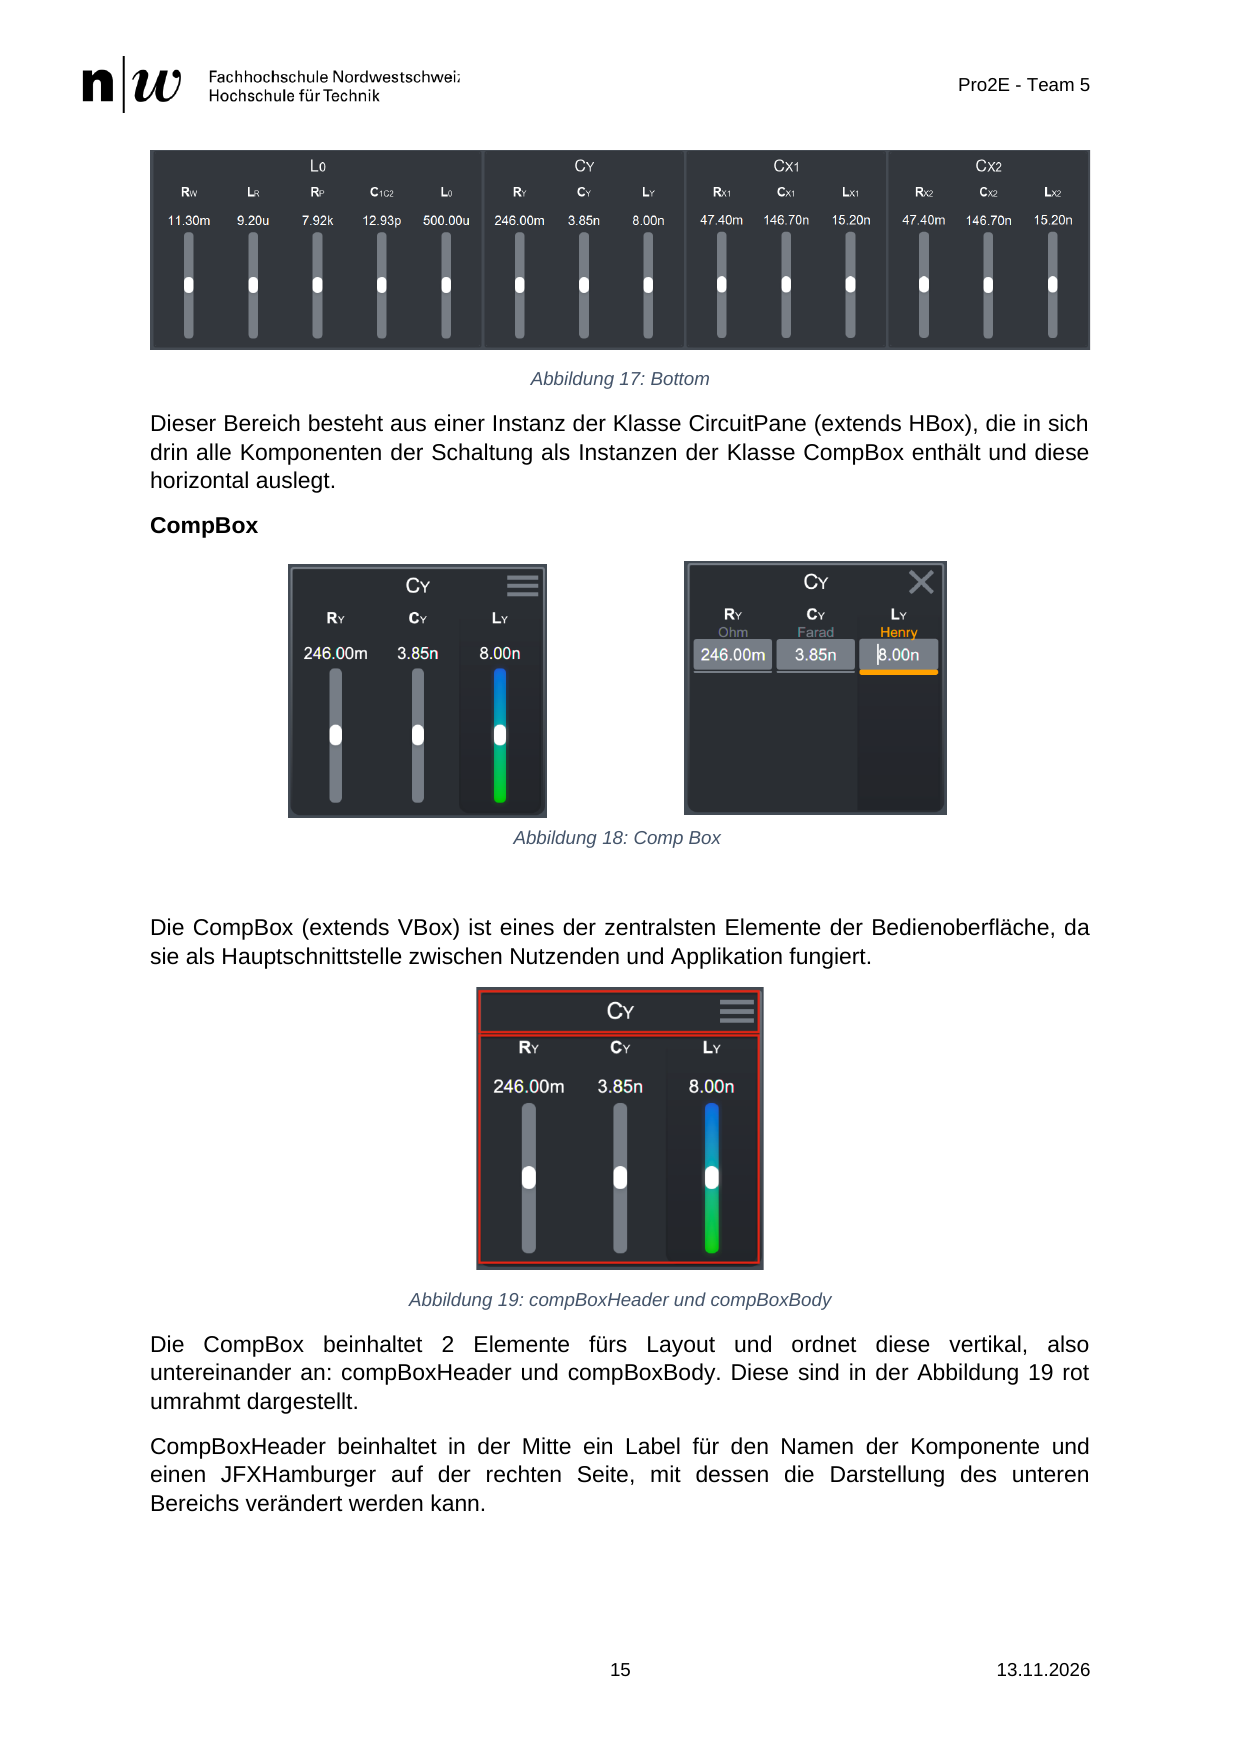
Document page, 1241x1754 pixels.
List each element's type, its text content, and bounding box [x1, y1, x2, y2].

text CompBox [150, 512, 1090, 539]
text Dieser Bereich besteht aus einer Instanz der Klasse CircuitPane (extends HBox), die in sich drin alle Komponenten der Schaltung als Instanzen der Klasse CompBox enthält und diese horizontal auslegt. [150, 410, 1090, 494]
text Abbildung 17: Bottom [150, 368, 1090, 389]
picture [476, 987, 764, 1270]
text Die CompBox beinhaltet 2 Elemente fürs Layout und ordnet diese vertikal, also untereinander an: compBoxHeader und compBoxBody. Diese sind in der Abbildung 19 rot umrahmt dargestellt. [150, 1331, 1090, 1414]
picture [150, 150, 1091, 350]
text CompBoxHeader beinhaltet in der Mitte ein Label für den Namen der Komponente und einen JFXHamburger auf der rechten Seite, mit dessen die Darstellung des unteren Bereichs verändert werden kann. [150, 1433, 1090, 1516]
picture [288, 564, 547, 818]
text Abbildung 19: compBoxHeader und compBoxBody [150, 1288, 1090, 1310]
picture [81, 56, 460, 113]
picture [684, 561, 947, 815]
text Die CompBox (extends VBox) ist eines der zentralsten Elemente der Bedienoberfläche, da sie als Hauptschnittstelle zwischen Nutzenden und Applikation fungiert. [150, 914, 1090, 969]
